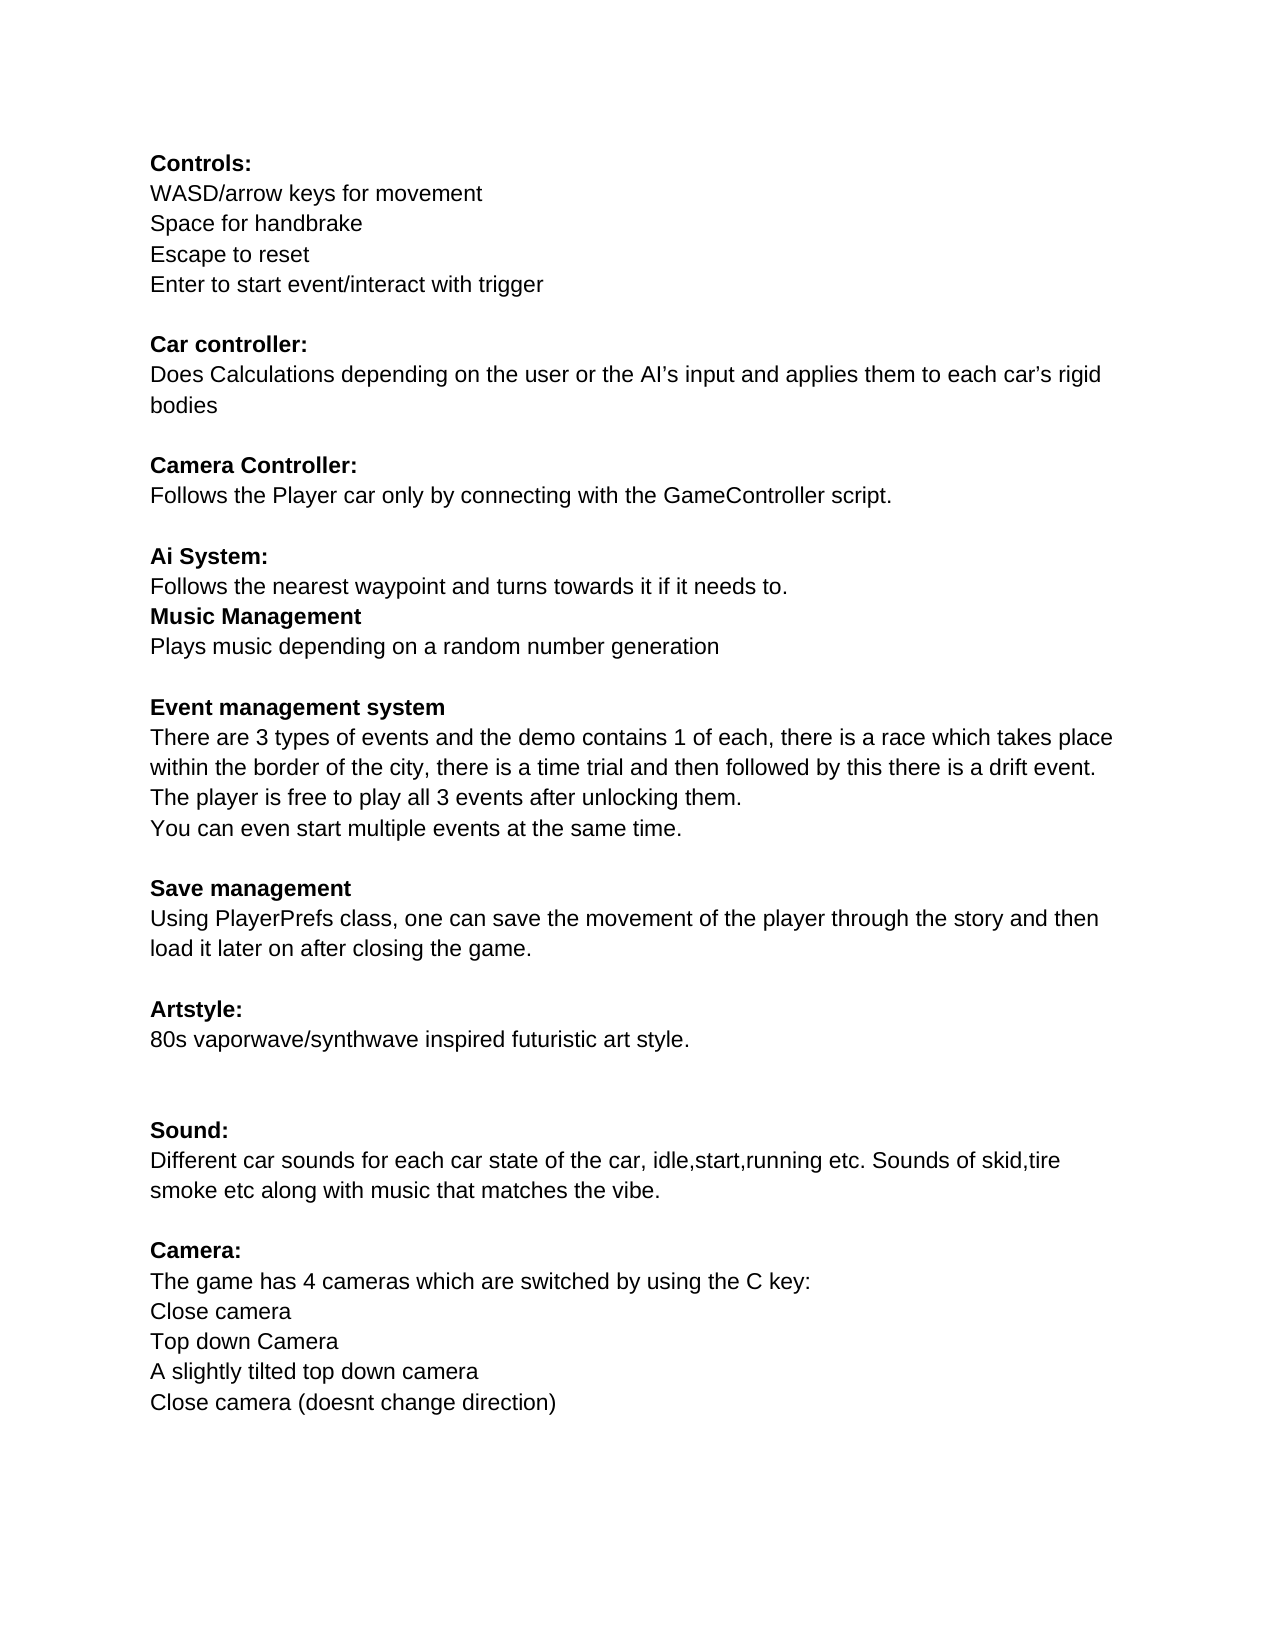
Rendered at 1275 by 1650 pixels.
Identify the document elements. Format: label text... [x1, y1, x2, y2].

text Artstyle: [150, 996, 1125, 1022]
text Enter to start event/interact with trigger [150, 271, 1125, 297]
text Close camera (doesnt change direction) [150, 1388, 1125, 1445]
text Save management [150, 875, 1125, 901]
text Close camera [150, 1298, 1125, 1324]
text Using PlayerPrefs class, one can save the movement of the player through the story and then load it later on after closing the game. [150, 905, 1125, 962]
text Plays music depending on a random number generation [150, 633, 1125, 660]
text 80s vaporwave/synthwave inspired futuristic art style. [150, 1026, 1125, 1052]
text Ai System: [150, 543, 1125, 569]
text Camera Controller: [150, 452, 1125, 478]
text Escape to reset [150, 241, 1125, 267]
text Top down Camera A slightly tilted top down camera [150, 1328, 1125, 1385]
text Controls: WASD/arrow keys for movement Space for handbrake [150, 150, 1125, 237]
text Camera: [150, 1237, 1125, 1264]
text Event management system [150, 694, 1125, 720]
text Music Management [150, 603, 1125, 629]
text Follows the nearest waypoint and turns towards it if it needs to. [150, 573, 1125, 599]
text There are 3 types of events and the demo contains 1 of each, there is a race which takes place within the border of the city, there is a time trial and then followed by this there is a drift event. The player is free to play all 3 events after unlocking them. [150, 724, 1125, 811]
text Sound: [150, 1117, 1125, 1143]
text Different car sounds for each car state of the car, idle,start,running etc. Sounds of skid,tire smoke etc along with music that matches the vibe. [150, 1147, 1125, 1203]
text Follows the Player car only by connecting with the GameController script. [150, 482, 1125, 509]
text Does Calculations depending on the user or the AI’s input and applies them to each car’s rigid bodies [150, 361, 1125, 418]
text You can even start multiple events at the same time. [150, 814, 1125, 841]
text Car controller: [150, 331, 1125, 358]
text The game has 4 cameras which are switched by using the C key: [150, 1268, 1125, 1294]
